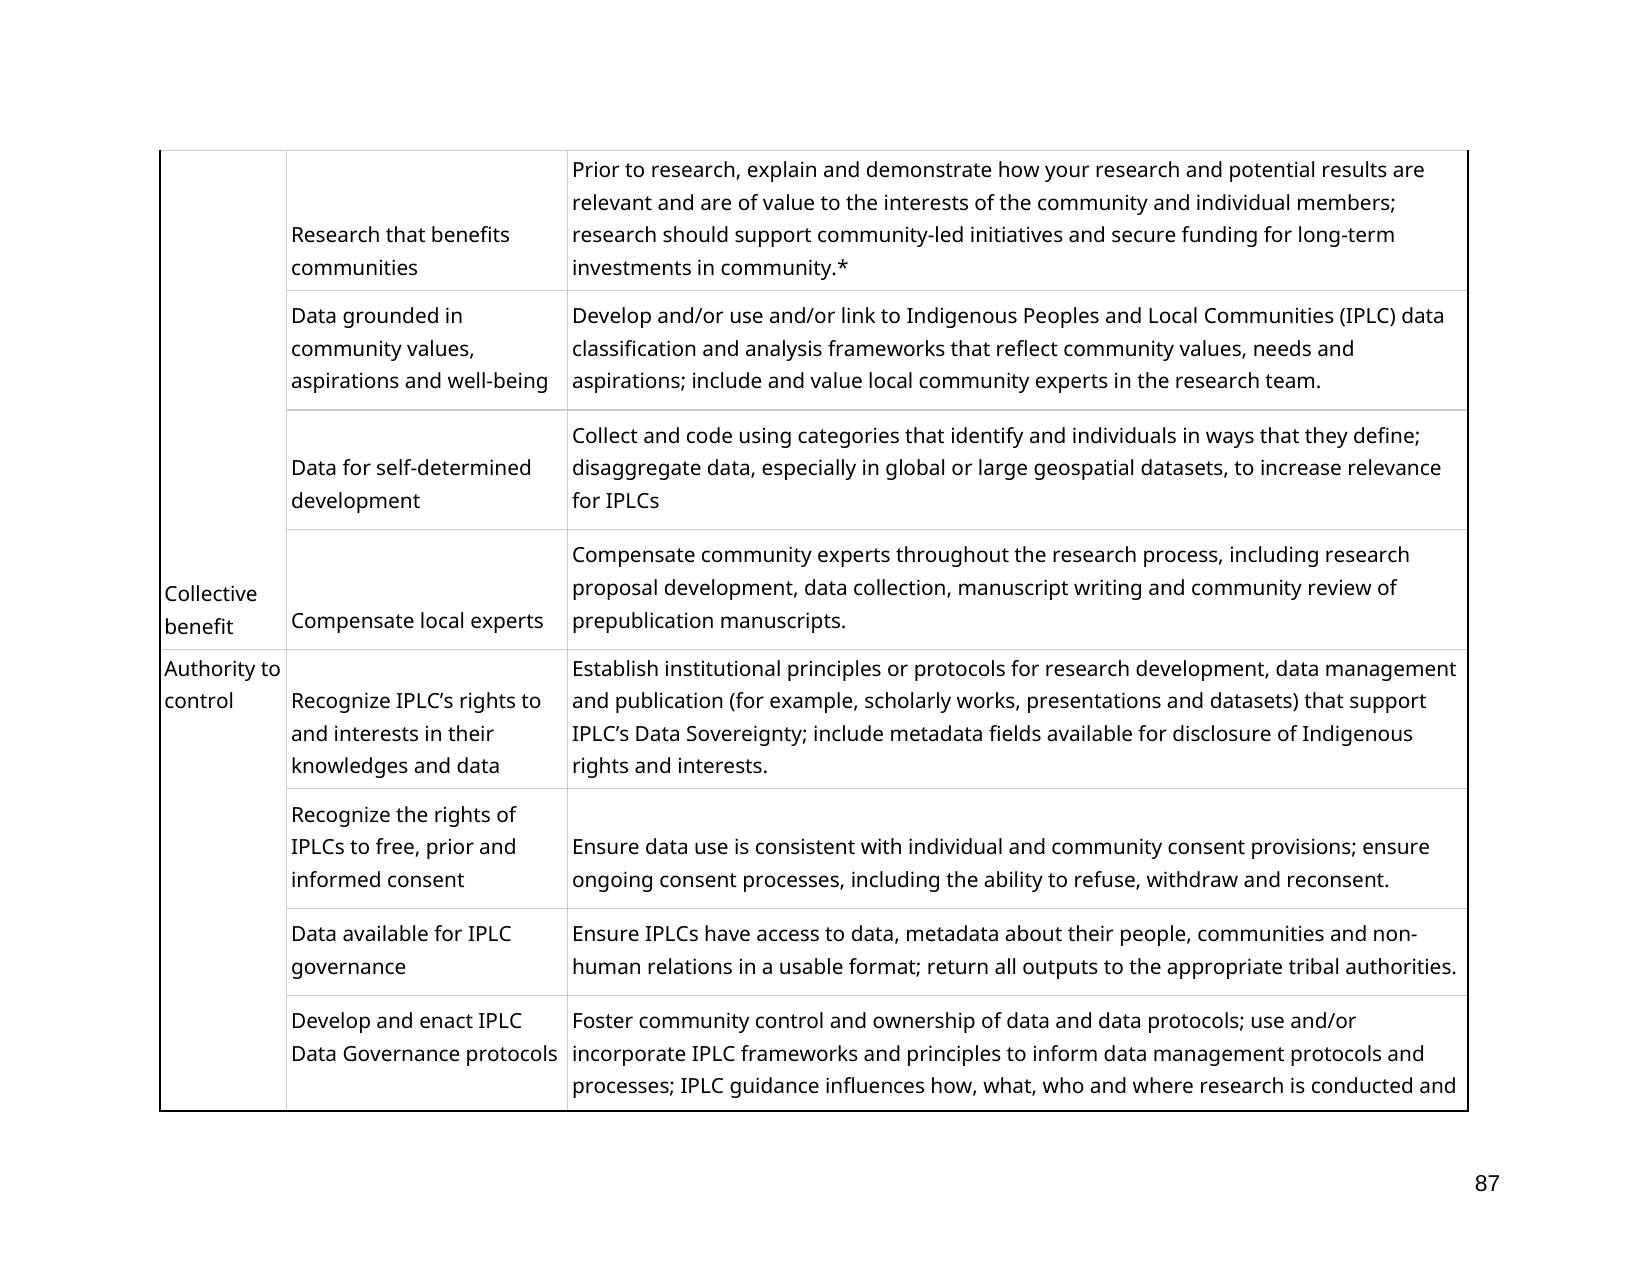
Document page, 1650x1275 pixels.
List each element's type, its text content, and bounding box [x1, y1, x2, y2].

table_cell Data for self-determined development [287, 411, 567, 529]
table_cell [568, 996, 1467, 1110]
table_cell Compensate community experts throughout the research process, including research proposal development, data collection, manuscript writing and community review of prepublication manuscripts. [568, 530, 1467, 648]
table_cell Data grounded in community values, aspirations and well-being [287, 291, 567, 409]
table_cell Ensure data use is consistent with individual and community consent provisions; ensure ongoing consent processes, including the ability to refuse, withdraw and reconsent. [568, 789, 1467, 908]
table_cell Compensate local experts [287, 530, 567, 648]
table_cell Recognize IPLC’s rights to and interests in their knowledges and data [287, 650, 567, 788]
table_cell Recognize the rights of IPLCs to free, prior and informed consent [287, 789, 567, 908]
table_cell Research that benefits communities [287, 151, 567, 290]
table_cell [287, 996, 567, 1110]
table_cell Develop and/or use and/or link to Indigenous Peoples and Local Communities (IPLC) data classification and analysis frameworks that reflect community values, needs and aspirations; include and value local community experts in the research team. [568, 291, 1467, 409]
table_cell Prior to research, explain and demonstrate how your research and potential results are relevant and are of value to the interests of the community and individual members; research should support community-led initiatives and secure funding for long-term investments in community.* [568, 151, 1467, 290]
table_cell Establish institutional principles or protocols for research development, data management and publication (for example, scholarly works, presentations and datasets) that support IPLC’s Data Sovereignty; include metadata fields available for disclosure of Indigenous rights and interests. [568, 650, 1467, 788]
table_cell Collect and code using categories that identify and individuals in ways that they define; disaggregate data, especially in global or large geospatial datasets, to increase relevance for IPLCs [568, 411, 1467, 529]
table_cell Collective benefit [161, 151, 286, 648]
table_cell Authority to control [161, 650, 286, 1110]
table_cell Data available for IPLC governance [287, 909, 567, 995]
table_cell Ensure IPLCs have access to data, metadata about their people, communities and non-human relations in a usable format; return all outputs to the appropriate tribal authorities. [568, 909, 1467, 995]
